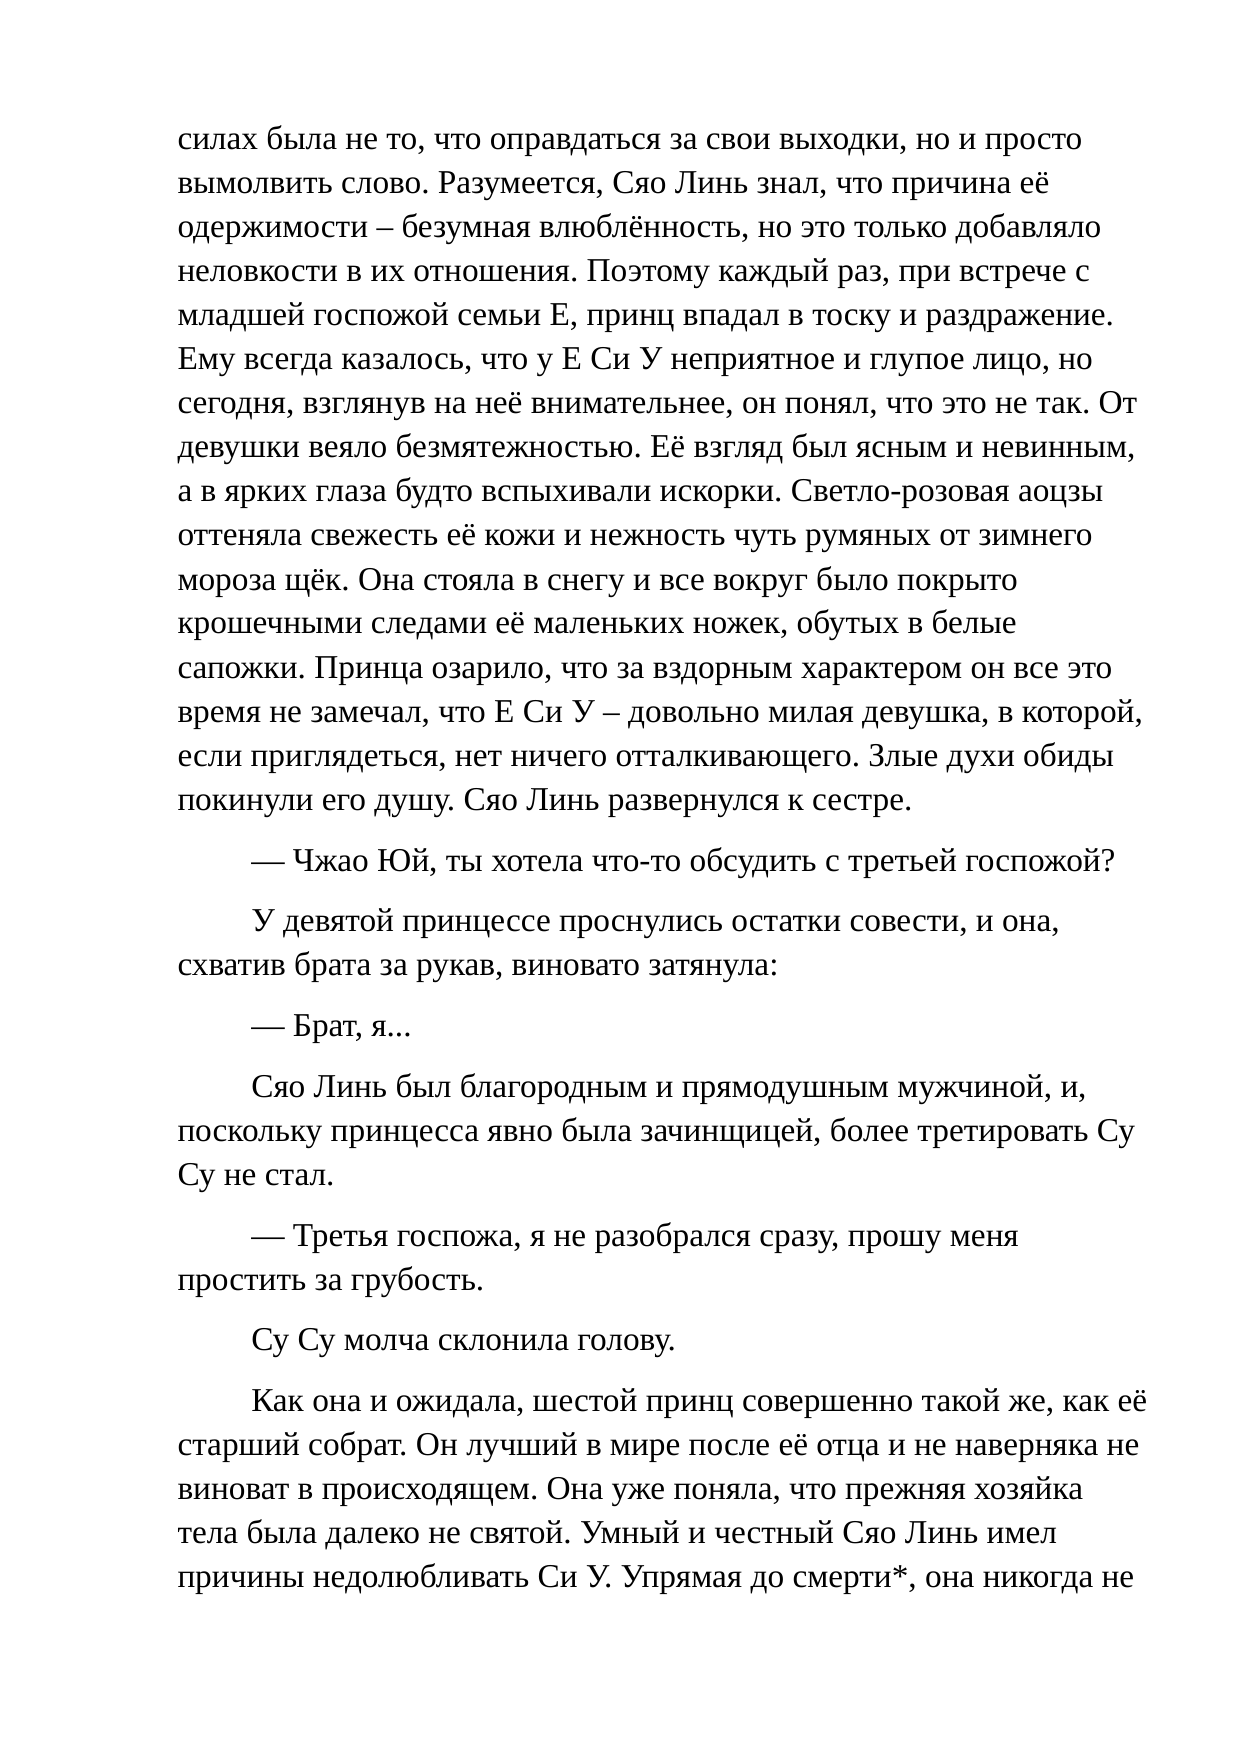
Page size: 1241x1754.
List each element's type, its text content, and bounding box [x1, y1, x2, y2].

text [177, 118, 1152, 817]
text — Третья госпожа, я не разобрался сразу, прошу меня простить за грубость. [177, 1215, 1152, 1297]
text Сяо Линь был благородным и прямодушным мужчиной, и, поскольку принцесса явно была зачинщицей, более третировать Су Су не стал. [177, 1066, 1152, 1192]
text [177, 1380, 1152, 1595]
text Су Су молча склонила голову. [177, 1320, 1152, 1358]
text — Брат, я... [177, 1005, 1152, 1044]
text У девятой принцессе проснулись остатки совести, и она, схватив брата за рукав, виновато затянула: [177, 901, 1152, 983]
text — Чжао Юй, ты хотела что-то обсудить с третьей госпожой? [177, 840, 1152, 878]
